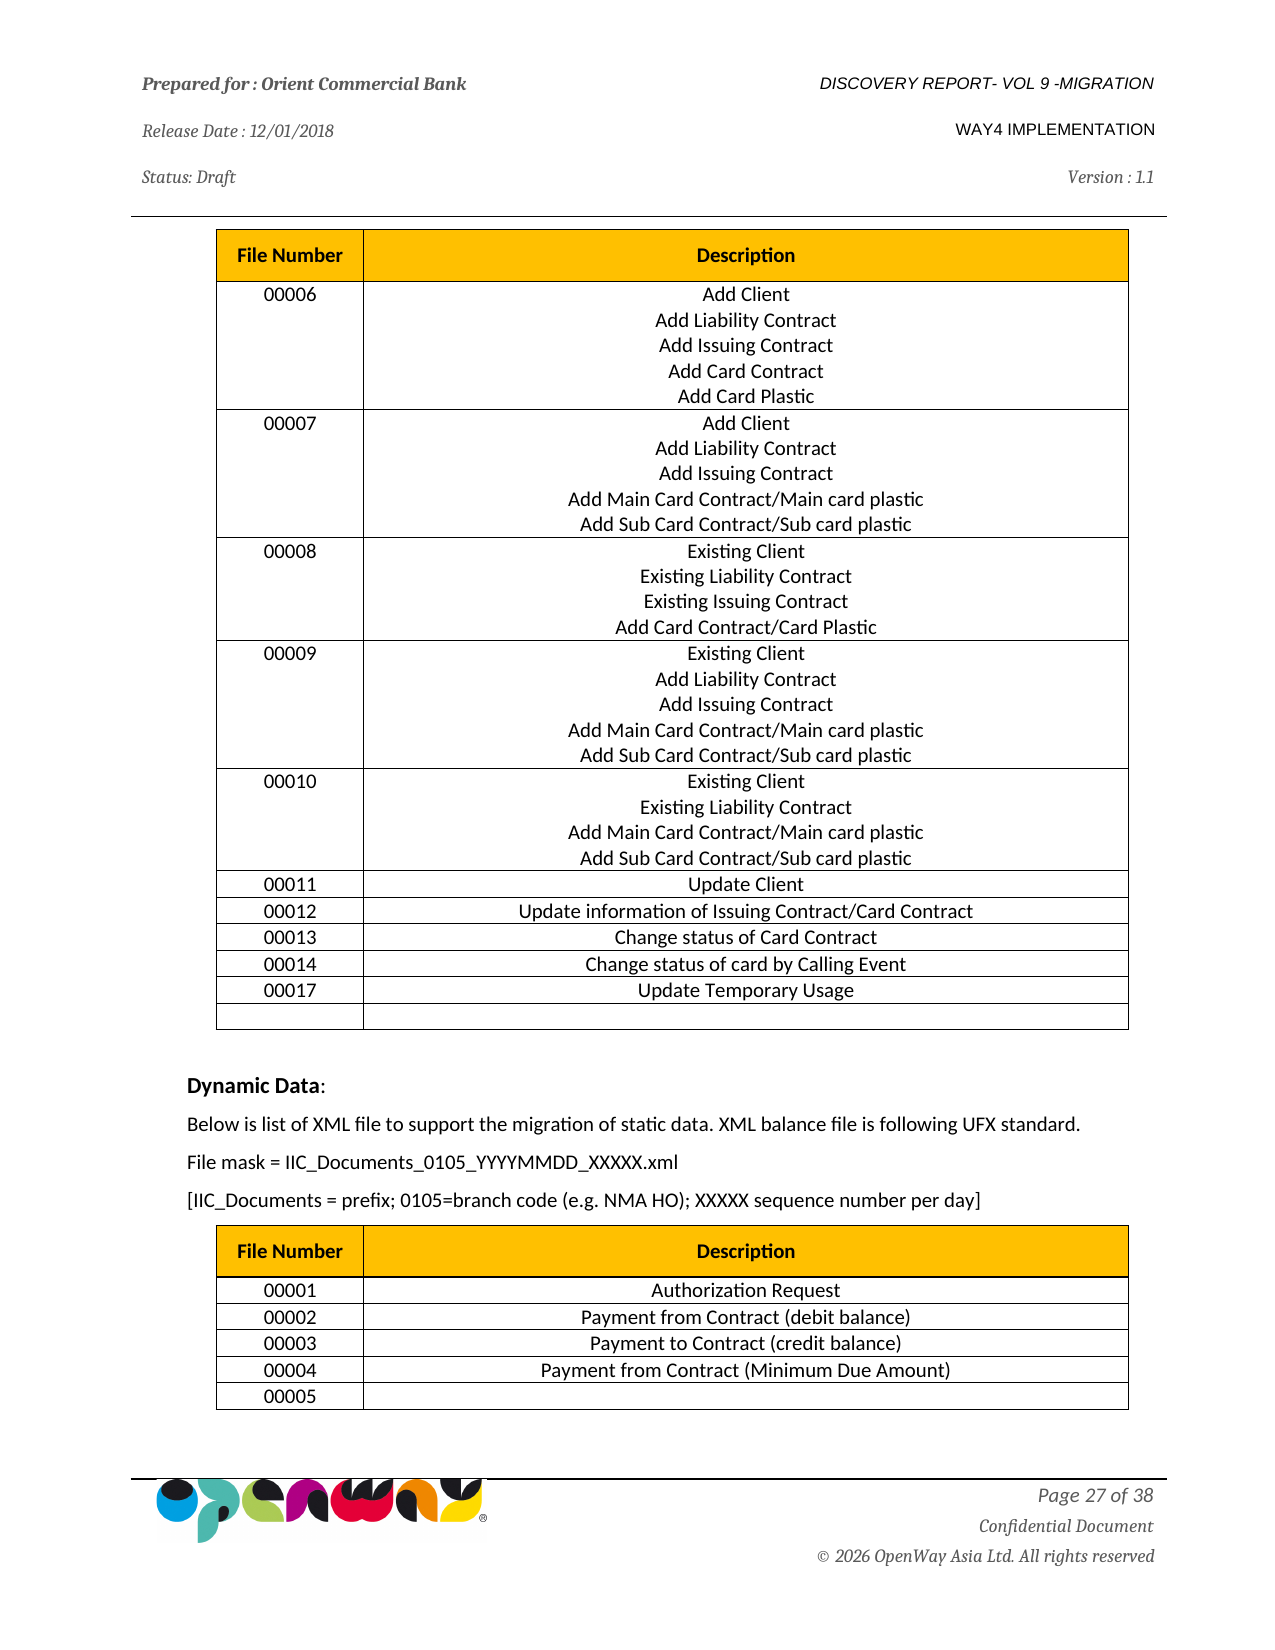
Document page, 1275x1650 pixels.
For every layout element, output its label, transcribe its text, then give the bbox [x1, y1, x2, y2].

picture [156, 1479, 487, 1543]
table_cell Change status of Card Contract [364, 924, 1128, 950]
table_cell Update information of Issuing Contract/Card Contract [364, 898, 1128, 923]
table_cell 00012 [217, 898, 363, 923]
table_cell 00007 [217, 410, 363, 537]
table_header File Number [217, 1226, 363, 1276]
text [IIC_Documents = prefix; 0105=branch code (e.g. NMA HO); XXXXX sequence number per day] [131, 1187, 1167, 1212]
table_cell 00011 [217, 871, 363, 897]
table_cell 00002 [217, 1304, 363, 1329]
table_cell Payment to Contract (credit balance) [364, 1330, 1128, 1356]
table_header File Number [217, 230, 363, 281]
table_cell Payment from Contract (debit balance) [364, 1304, 1128, 1329]
table_cell 00006 [217, 282, 363, 409]
table_cell 00009 [217, 641, 363, 768]
table_cell 00013 [217, 924, 363, 950]
table_cell Add Client Add Liability Contract Add Issuing Contract Add Card Contract Add Card Plastic [364, 282, 1128, 409]
table_cell Update Temporary Usage [364, 977, 1128, 1003]
table_cell Existing Client Add Liability Contract Add Issuing Contract Add Main Card Contract/Main card plastic Add Sub Card Contract/Sub card plastic [364, 641, 1128, 768]
table_cell 00001 [217, 1278, 363, 1303]
table_cell [364, 1004, 1128, 1029]
table_cell Change status of card by Calling Event [364, 951, 1128, 976]
table_cell Add Client Add Liability Contract Add Issuing Contract Add Main Card Contract/Main card plastic Add Sub Card Contract/Sub card plastic [364, 410, 1128, 537]
table_cell 00005 [217, 1383, 363, 1409]
table_cell [364, 1383, 1128, 1409]
table_cell Payment from Contract (Minimum Due Amount) [364, 1357, 1128, 1382]
table_cell [217, 1004, 363, 1029]
table_cell Update Client [364, 871, 1128, 897]
table_cell Existing Client Existing Liability Contract Add Main Card Contract/Main card plastic Add Sub Card Contract/Sub card plastic [364, 769, 1128, 870]
table_cell 00010 [217, 769, 363, 870]
text Below is list of XML file to support the migration of static data. XML balance file is following UFX standard. [187, 1111, 1167, 1137]
table_cell 00017 [217, 977, 363, 1003]
table_cell 00008 [217, 538, 363, 639]
table_cell 00004 [217, 1357, 363, 1382]
table_header Description [364, 230, 1128, 281]
text File mask = IIC_Documents_0105_YYYYMMDD_XXXXX.xml [131, 1149, 1167, 1174]
table_cell Authorization Request [364, 1278, 1128, 1303]
table_header Description [364, 1226, 1128, 1276]
table_cell Existing Client Existing Liability Contract Existing Issuing Contract Add Card Contract/Card Plastic [364, 538, 1128, 639]
text Dynamic Data: [131, 1071, 1167, 1099]
table_cell 00003 [217, 1330, 363, 1356]
table_cell 00014 [217, 951, 363, 976]
